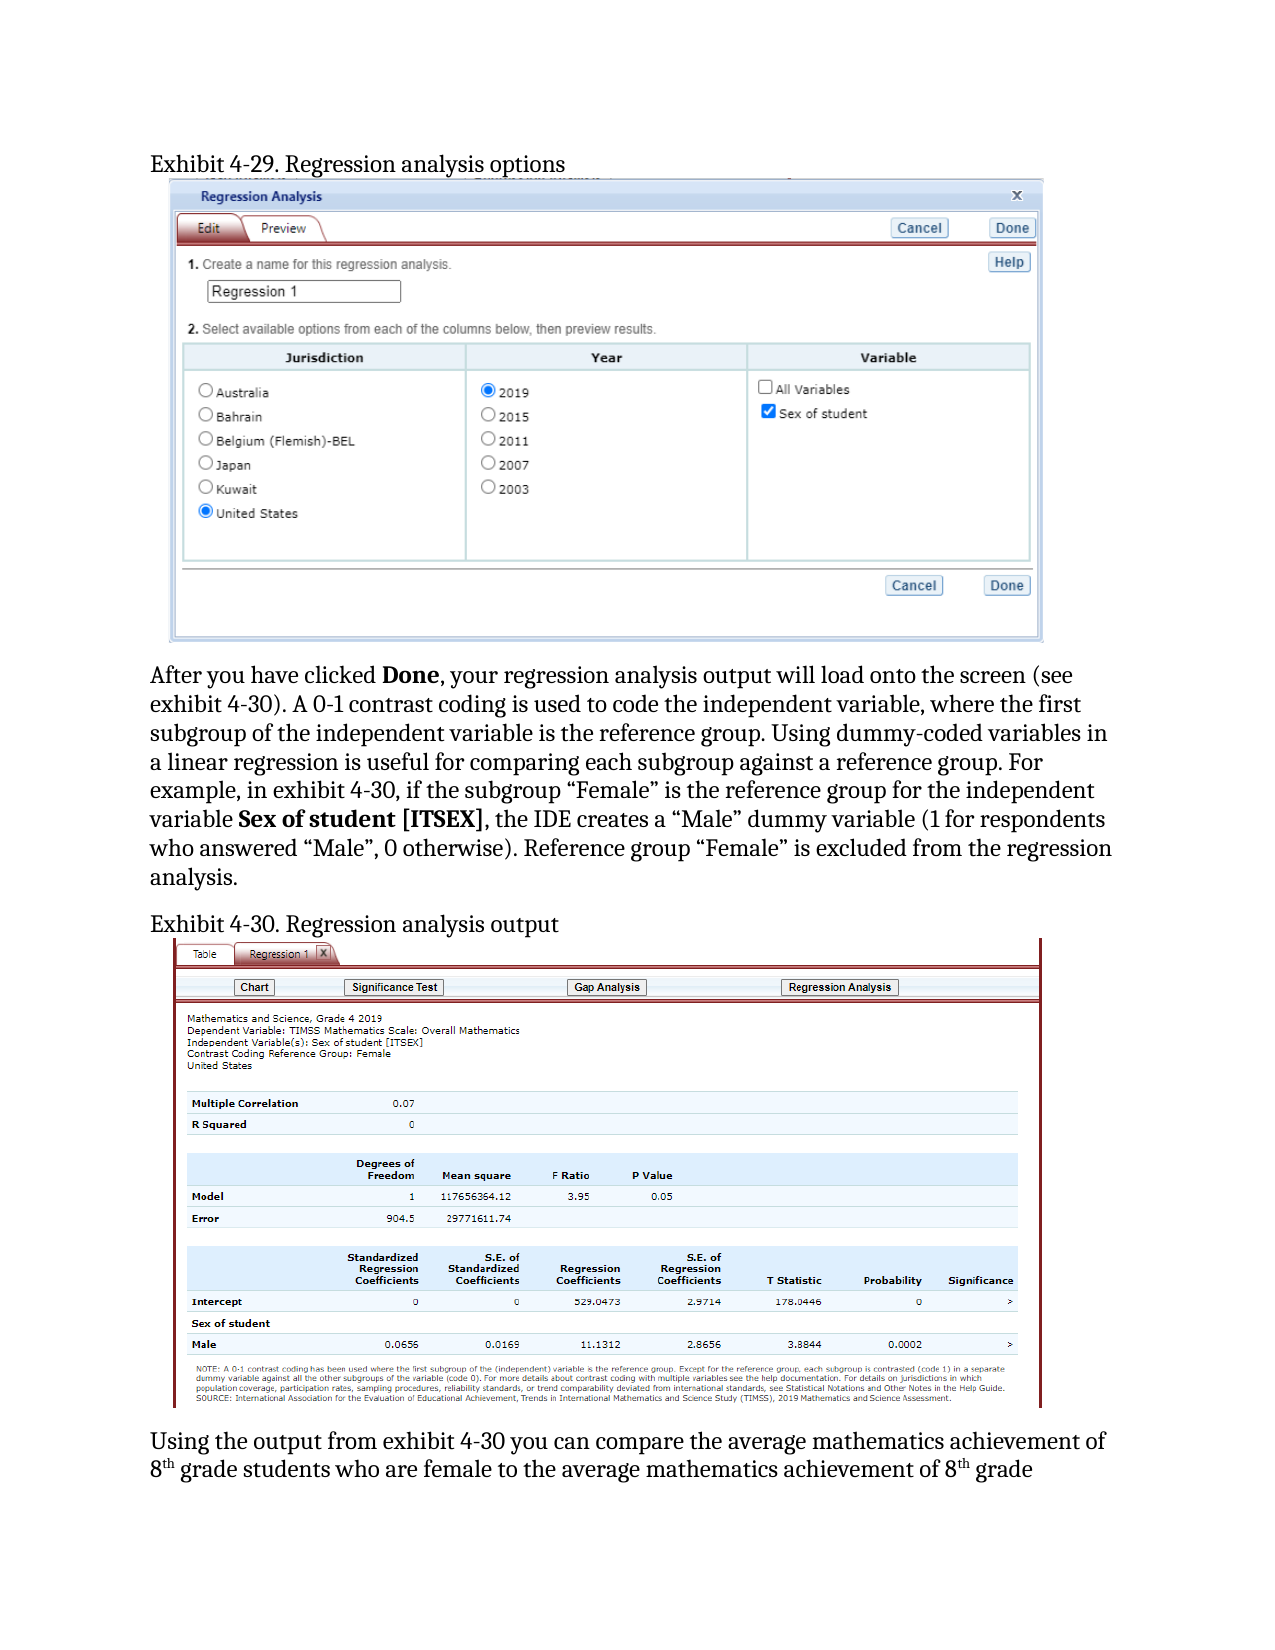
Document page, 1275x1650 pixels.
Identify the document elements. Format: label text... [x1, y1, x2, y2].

text After you have clicked Done, your regression analysis output will load onto the screen (see exhibit 4-30). A 0-1 contrast coding is used to code the independent variable, where the first subgroup of the independent variable is the reference group. Using dummy-coded variables in a linear regression is useful for comparing each subgroup against a reference group. For example, in exhibit 4-30, if the subgroup “Female” is the reference group for the independent variable Sex of student [ITSEX], the IDE creates a “Male” dummy variable (1 for respondents who answered “Male”, 0 otherwise). Reference group “Female” is excluded from the regression analysis. [150, 661, 1125, 891]
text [150, 1427, 1125, 1484]
picture [168, 178, 1044, 643]
picture [168, 938, 1044, 1408]
